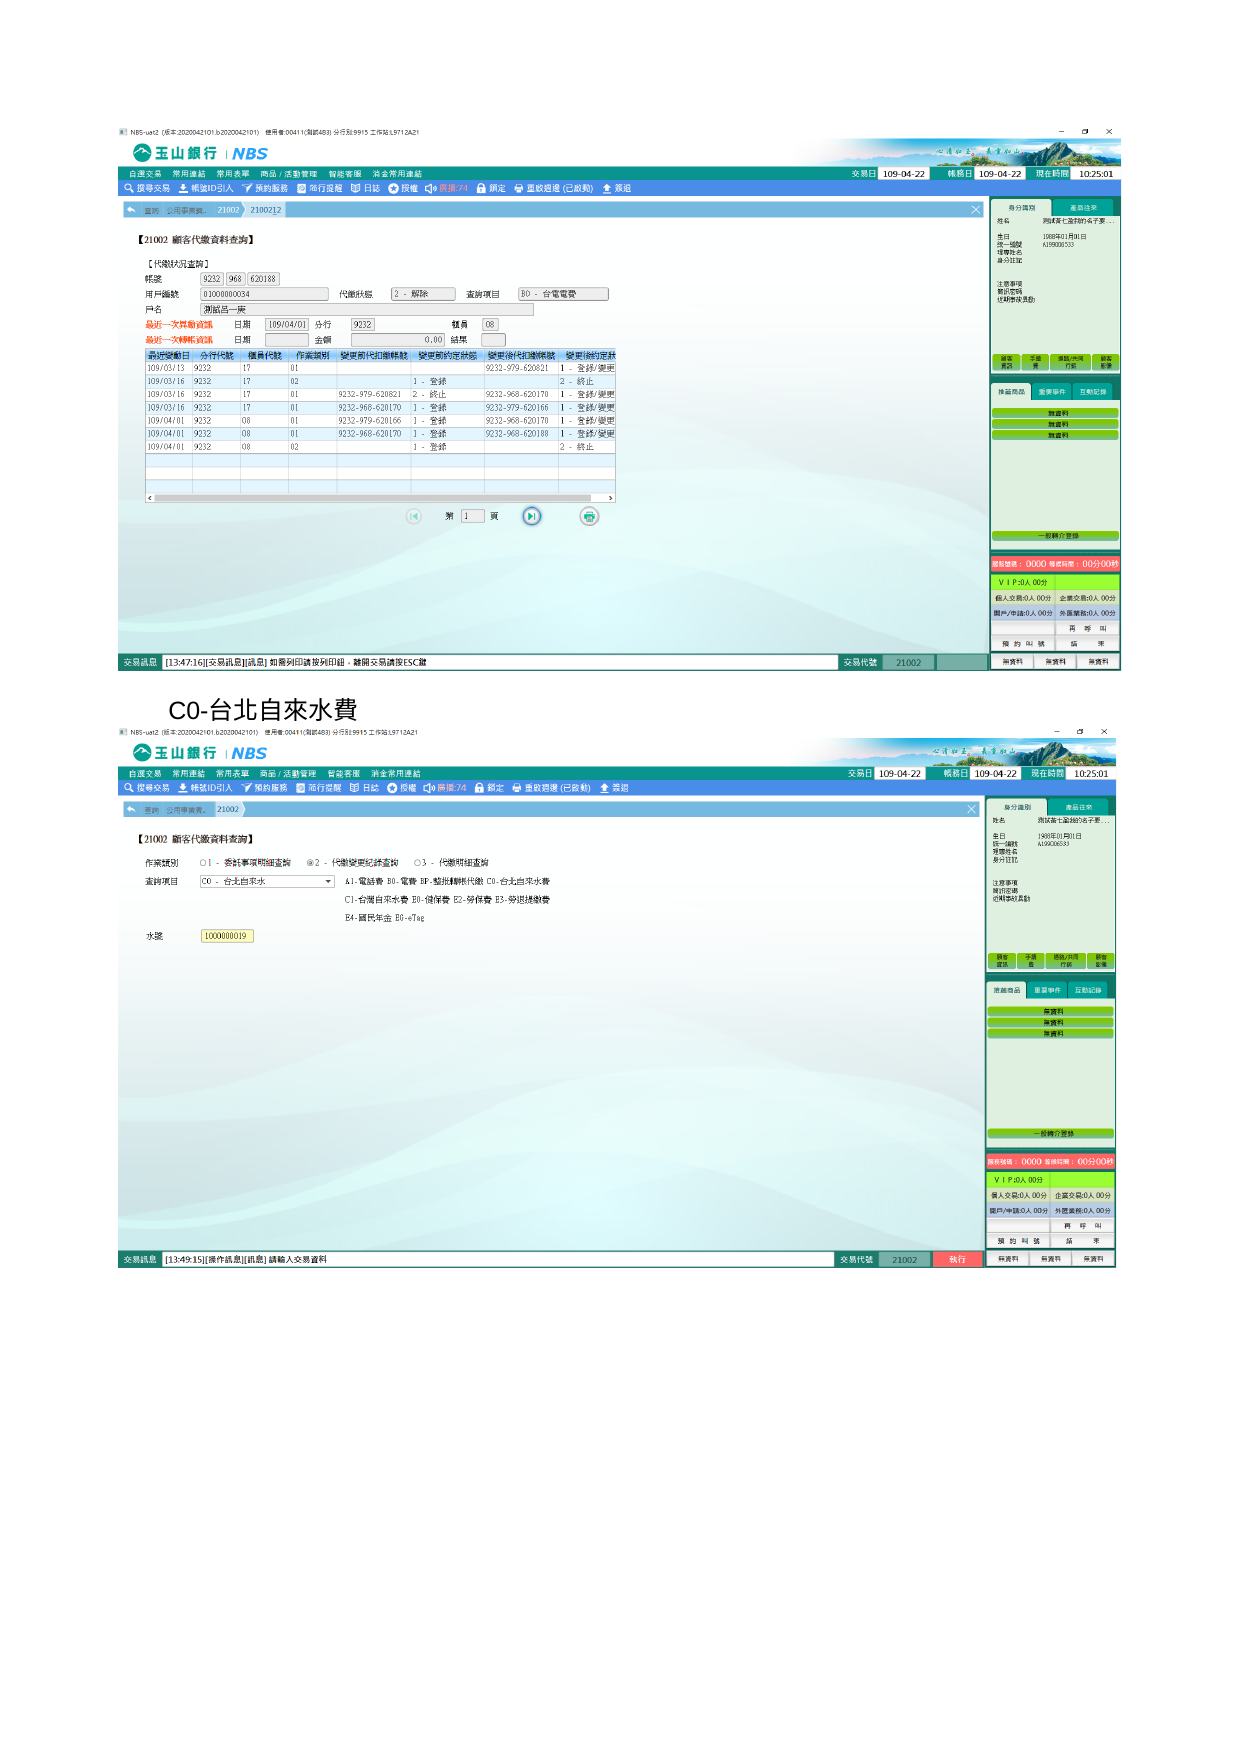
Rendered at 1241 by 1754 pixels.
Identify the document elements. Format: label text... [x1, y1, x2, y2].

text C0-台北自來水費 [118, 689, 1122, 727]
picture [118, 127, 1122, 671]
picture [118, 727, 1117, 1268]
